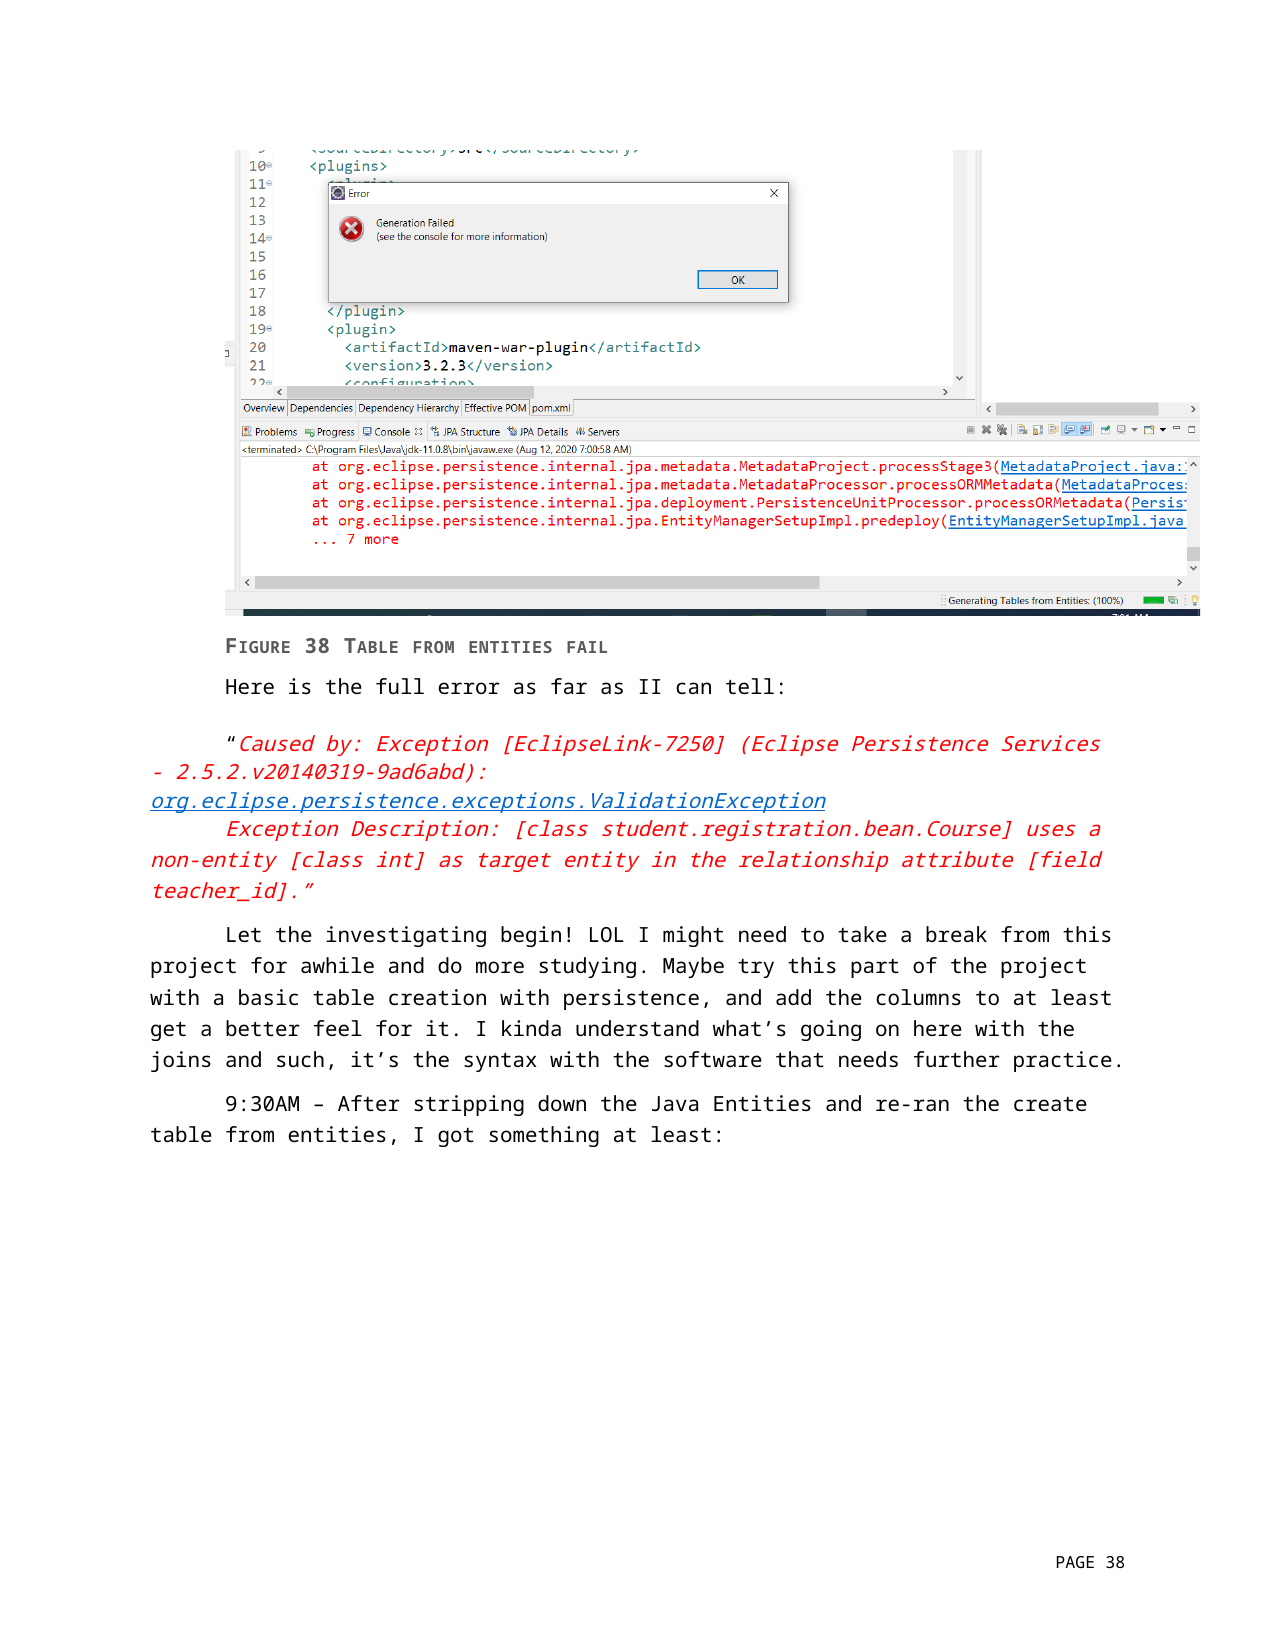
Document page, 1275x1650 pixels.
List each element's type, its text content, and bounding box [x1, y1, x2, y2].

text “Caused by: Exception [EclipseLink-7250] (Eclipse Persistence Services - 2.5.2.v20140319-9ad6abd): org.eclipse.persistence.exceptions.ValidationException [150, 729, 1125, 814]
text 9:30AM – After stripping down the Java Entities and re-ran the create table from entities, I got something at least: [150, 1089, 1125, 1149]
text Figure 38 Table from entities fail [150, 631, 1125, 659]
text Here is the full error as far as II can tell: [150, 672, 1125, 700]
picture [225, 150, 1200, 616]
text Let the investigating begin! LOL I might need to take a break from this project for awhile and do more studying. Maybe try this part of the project with a basic table creation with persistence, and add the columns to at least get a better feel for it. I kinda understand what’s going on here with the joins and such, it’s the syntax with the software that needs further practice. [150, 920, 1125, 1074]
text Exception Description: [class student.registration.bean.Course] uses a non-entity [class int] as target entity in the relationship attribute [field teacher_id].” [150, 814, 1125, 905]
